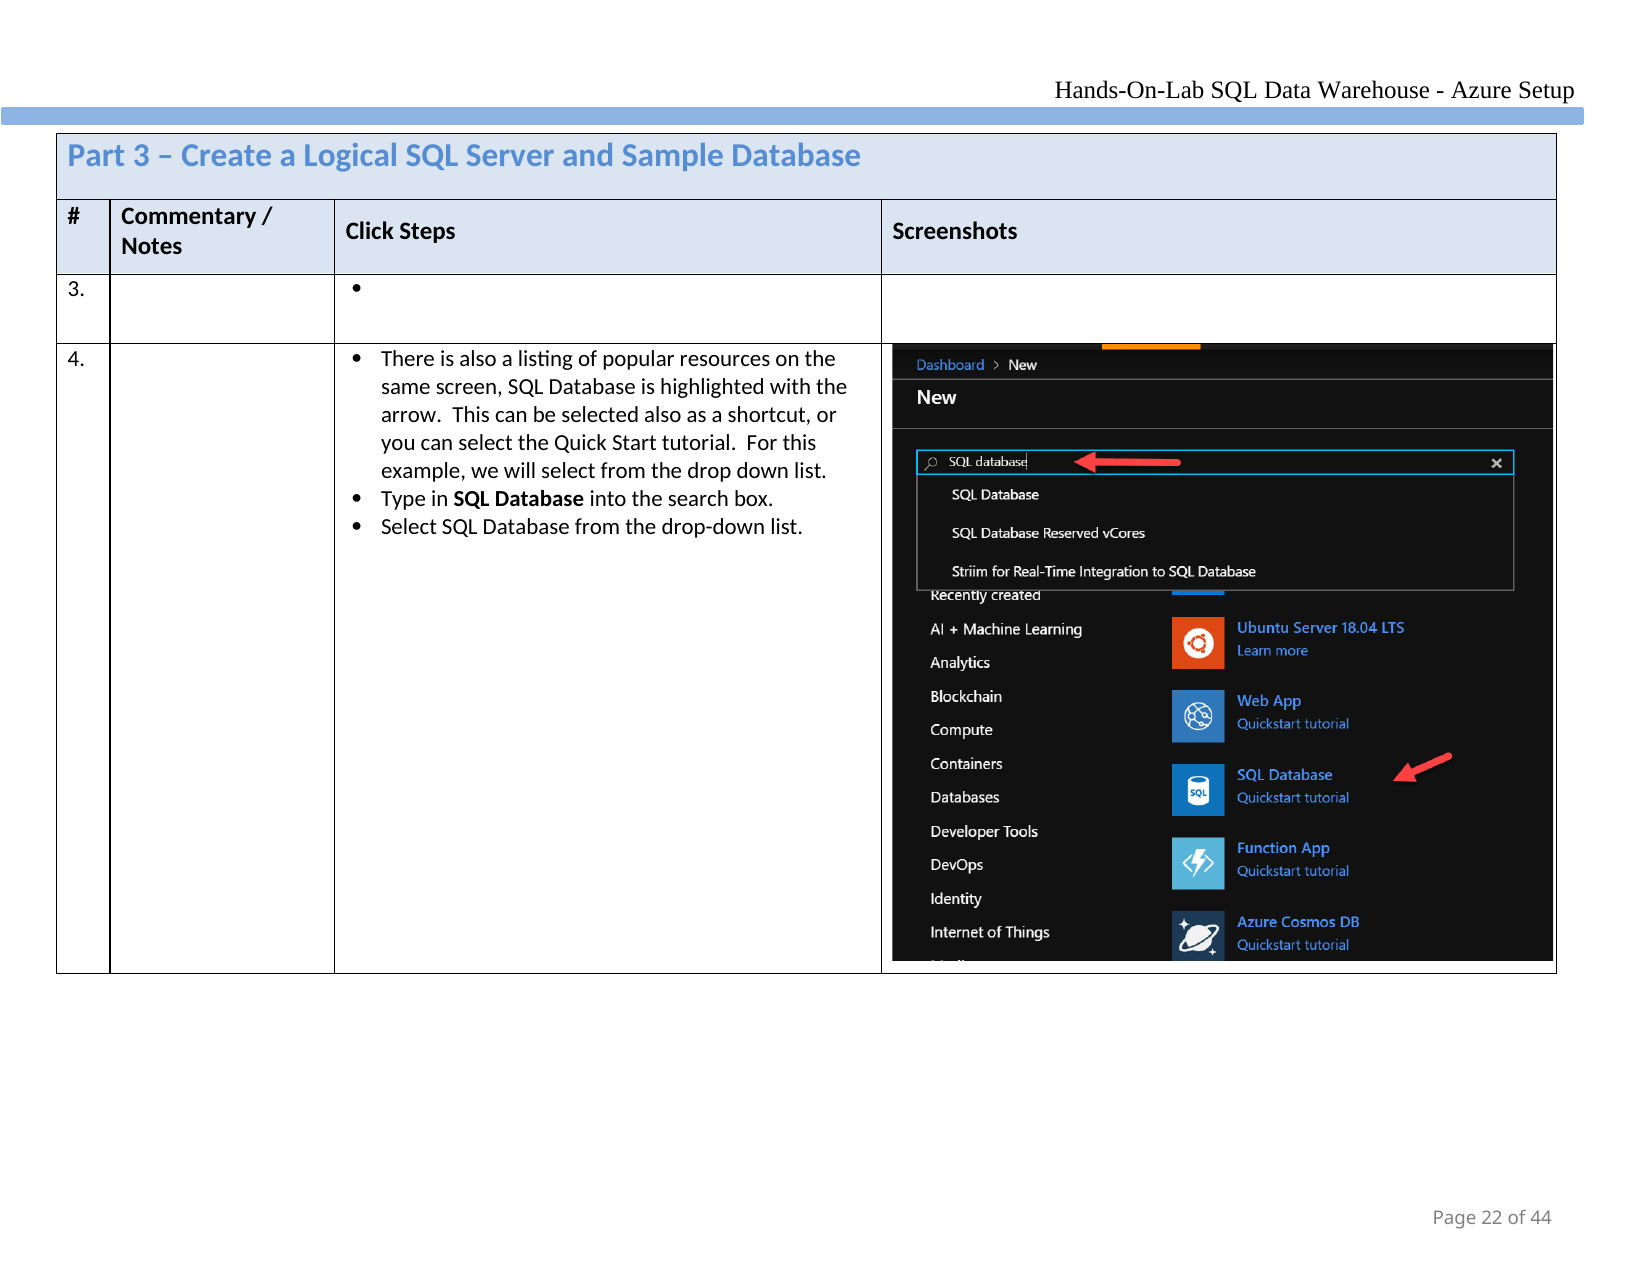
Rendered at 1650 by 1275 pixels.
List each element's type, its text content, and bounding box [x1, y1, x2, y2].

table_cell [57, 344, 109, 973]
table_cell [335, 275, 881, 343]
table_cell [111, 344, 334, 973]
table_cell Click Steps [335, 200, 881, 273]
table_cell [57, 275, 109, 343]
table_cell [882, 344, 1556, 973]
table_cell # [57, 200, 109, 273]
table_cell [111, 275, 334, 343]
table_cell Commentary / Notes [111, 200, 334, 273]
table_header Part 3 – Create a Logical SQL Server and Sample Database [57, 134, 1556, 199]
table_cell [882, 275, 1556, 343]
table_cell There is also a listing of popular resources on the same screen, SQL Database is highlighted with the arrow. This can be selected also as a shortcut, or you can select the Quick Start tutorial. For this example, we will select from the drop down list. Type in SQL Database into the search box. Select SQL Database from the drop-down list. [335, 344, 881, 973]
picture [892, 344, 1554, 961]
table_cell Screenshots [882, 200, 1556, 273]
